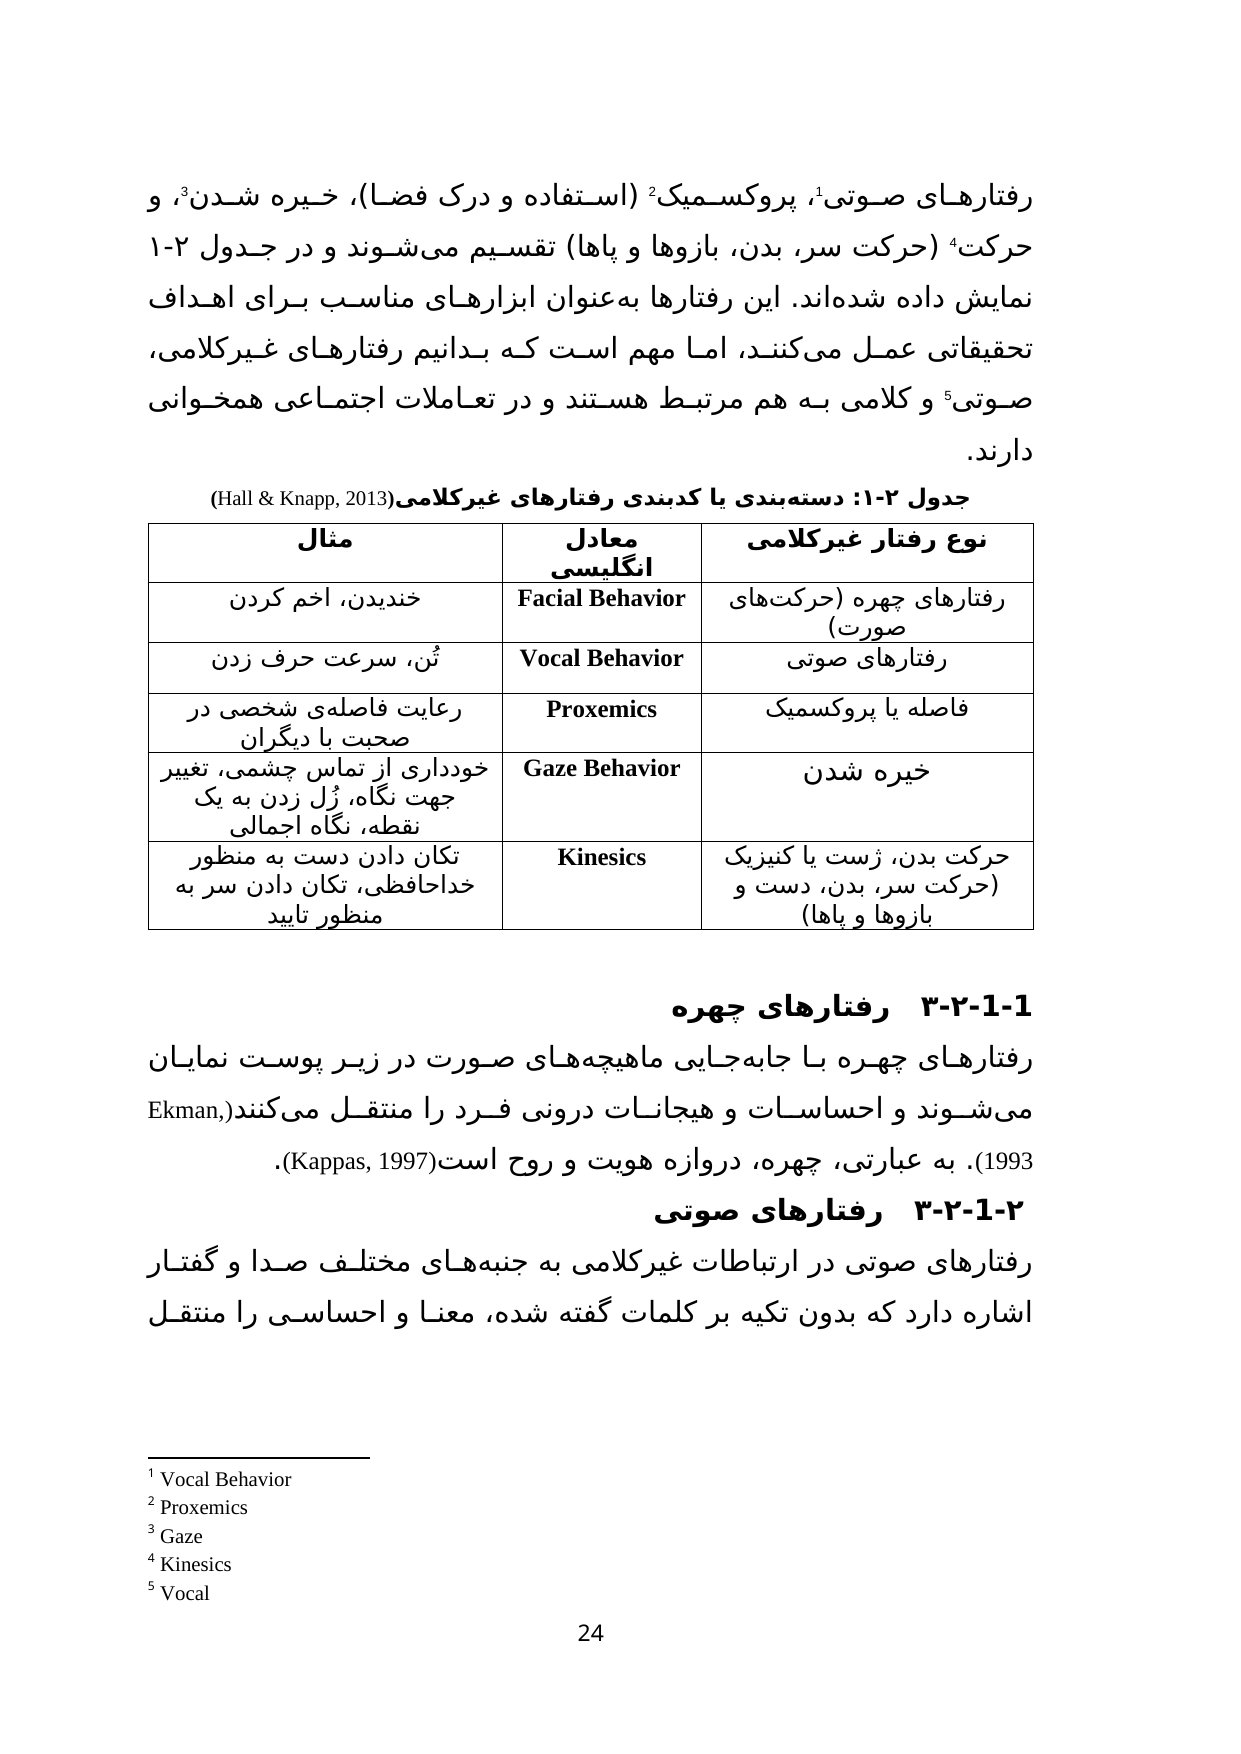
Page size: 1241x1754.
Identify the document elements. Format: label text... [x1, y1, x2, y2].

table_header مثال [149, 524, 502, 582]
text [148, 178, 1033, 467]
table_header معادل انگلیسی [503, 524, 701, 582]
table_cell تکان دادن دست به منظور خداحافظی، تکان دادن سر به منظور تایید [149, 842, 502, 929]
table_cell رفتارهای چهره (حرکت‌های صورت) [702, 583, 1033, 642]
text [148, 1244, 1033, 1329]
text ۳-۲-1-۲ رفتارهای صوتی [148, 1193, 1033, 1227]
table_cell Vocal Behavior [503, 643, 701, 693]
table_header نوع رفتار غیرکلامی [702, 524, 1033, 582]
table_cell رفتارهای صوتی [702, 643, 1033, 693]
text ۳-۲-1-1 رفتارهای چهره [148, 989, 1033, 1023]
text جدول ۲-۱: دسته‌بندی یا کدبندی رفتارهای غیرکلامی(Hall & Knapp, 2013) [148, 484, 1033, 510]
table_cell Kinesics [503, 842, 701, 929]
table_cell رعایت فاصله‌ی شخصی در صحبت با دیگران [149, 694, 502, 752]
table_cell Proxemics [503, 694, 701, 752]
table_cell Gaze Behavior [503, 753, 701, 841]
table_cell فاصله یا پروکسمیک [702, 694, 1033, 752]
table_cell Facial Behavior [503, 583, 701, 642]
table_cell حرکت بدن، ژست یا کنیزیک (حرکت سر، بدن، دست و بازوها و پاها) [702, 842, 1033, 929]
table_cell خودداری از تماس چشمی، تغییر جهت نگاه، زُل زدن به یک نقطه، نگاه اجمالی [149, 753, 502, 841]
table_cell تُن، سرعت حرف زدن [149, 643, 502, 693]
text رفتارهای چهره با جابه‌جایی ماهیچه‌های صورت در زیر پوست نمایان می‌شوند و احساسات و هیجانات درونی فرد را منتقل می‌کنند(Ekman, 1993). به عبارتی، چهره، دروازه هویت و روح است(Kappas, 1997). [148, 1041, 1033, 1176]
table_cell خندیدن، اخم کردن [149, 583, 502, 642]
table_cell خیره شدن [702, 753, 1033, 841]
